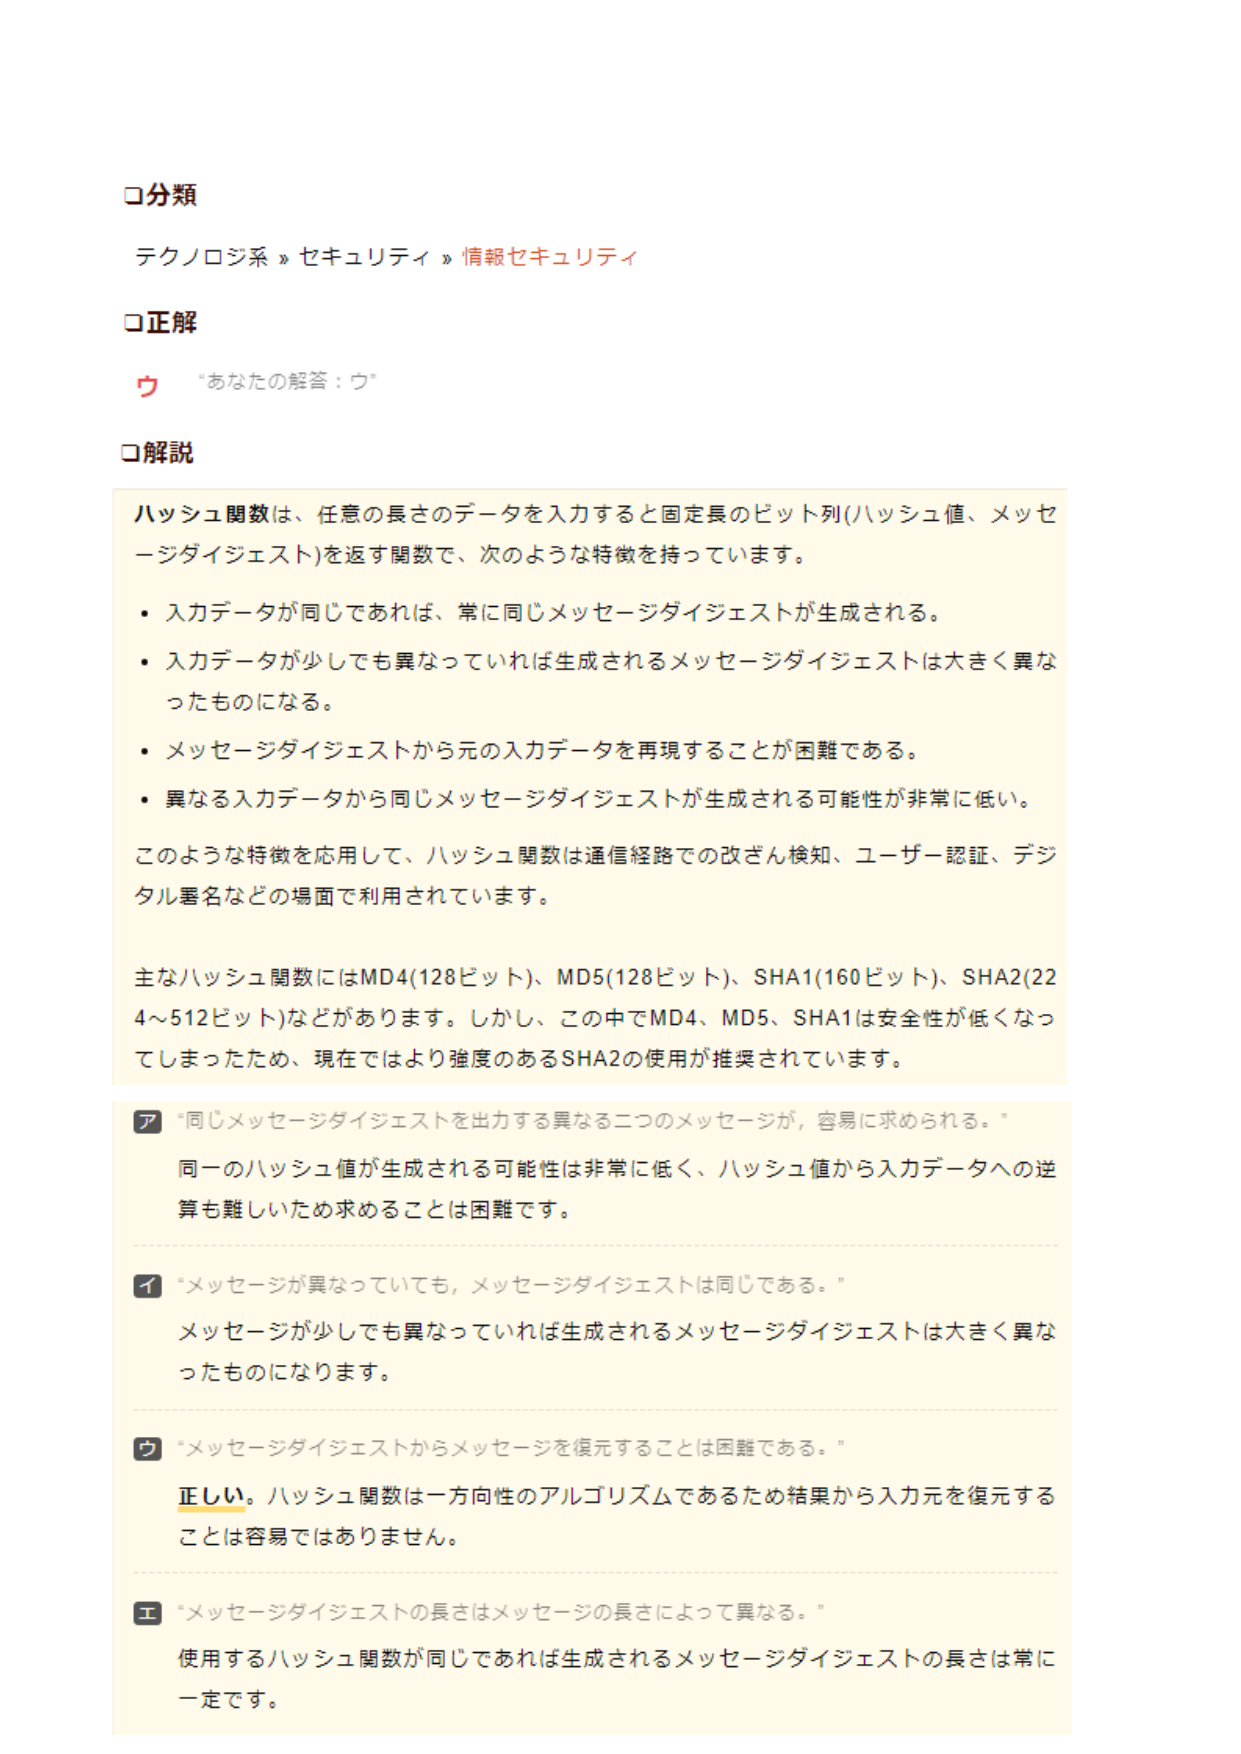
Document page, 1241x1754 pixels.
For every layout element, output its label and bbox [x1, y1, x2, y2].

picture [112, 164, 912, 415]
picture [112, 427, 1068, 1085]
picture [112, 1102, 1072, 1735]
